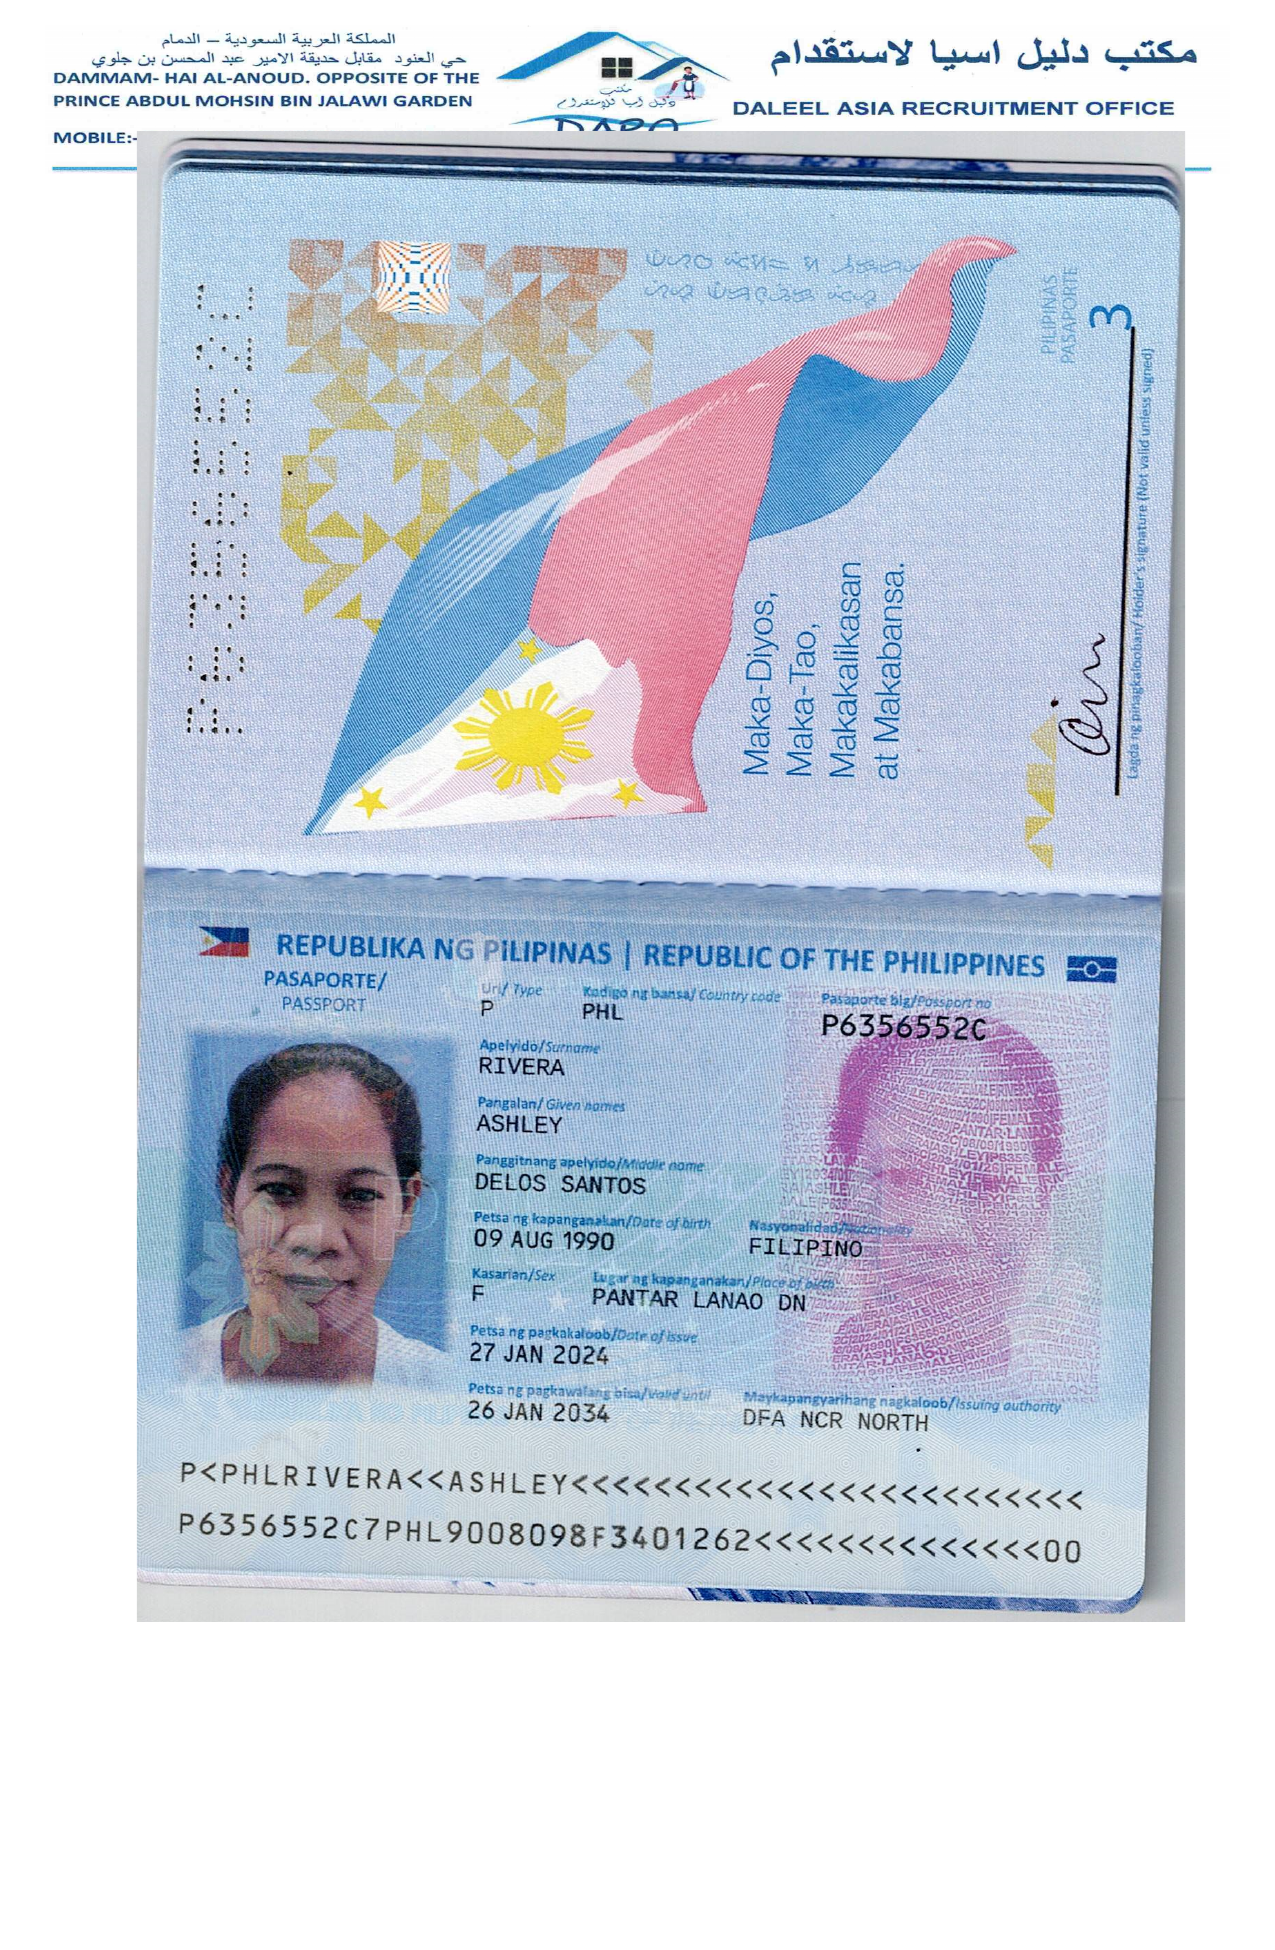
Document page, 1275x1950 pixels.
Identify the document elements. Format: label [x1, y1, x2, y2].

picture [45, 25, 1231, 1622]
